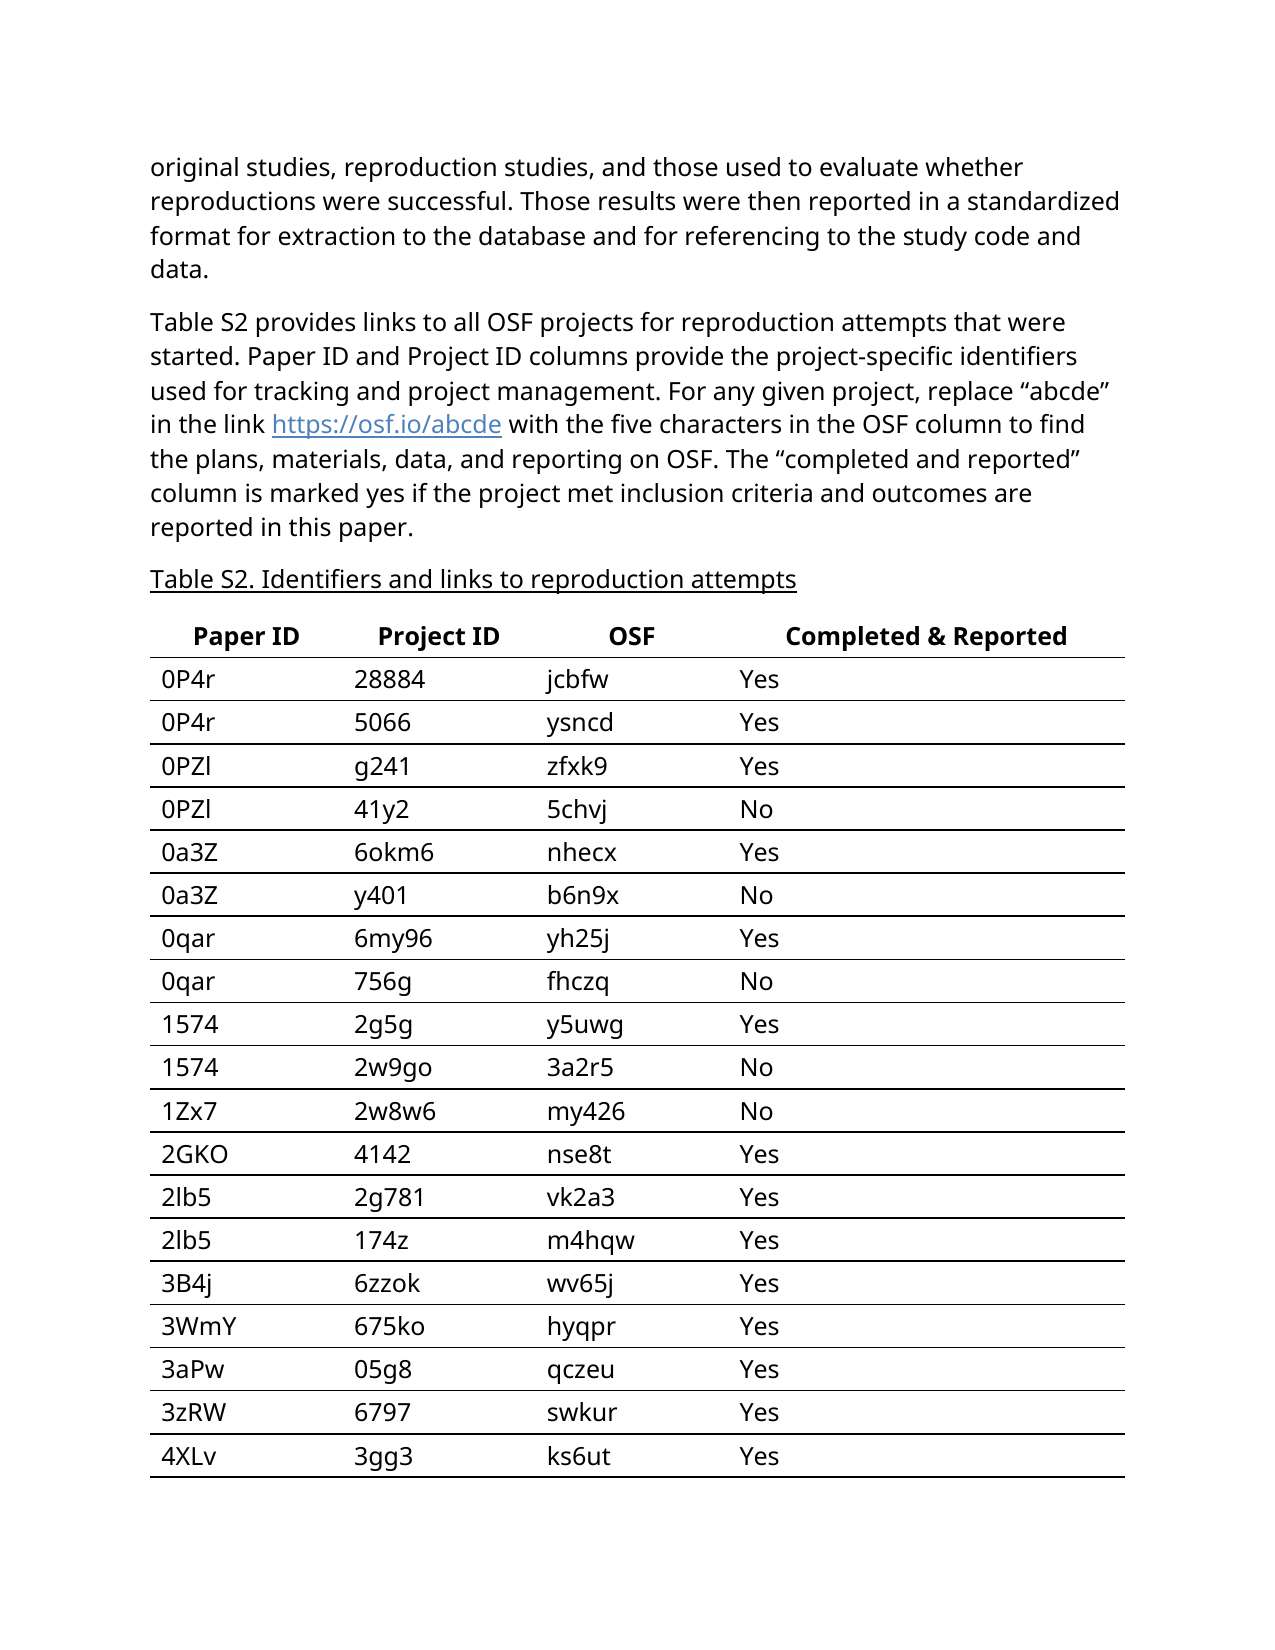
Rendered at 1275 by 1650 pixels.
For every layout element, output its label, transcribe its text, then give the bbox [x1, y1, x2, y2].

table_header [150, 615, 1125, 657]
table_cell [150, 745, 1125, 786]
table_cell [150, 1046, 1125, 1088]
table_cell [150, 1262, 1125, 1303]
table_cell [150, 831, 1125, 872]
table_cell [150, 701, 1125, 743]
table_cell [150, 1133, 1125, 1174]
text Table S2. Identifiers and links to reproduction attempts [150, 562, 1125, 596]
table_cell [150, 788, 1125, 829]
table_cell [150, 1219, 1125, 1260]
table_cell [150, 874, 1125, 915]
text Table S2 provides links to all OSF projects for reproduction attempts that were started. Paper ID and Project ID columns provide the project-specific identifiers used for tracking and project management. For any given project, replace “abcde” in the link https://osf.io/abcde with the five characters in the OSF column to find the plans, materials, data, and reporting on OSF. The “completed and reported” column is marked yes if the project met inclusion criteria and outcomes are reported in this paper. [150, 305, 1125, 543]
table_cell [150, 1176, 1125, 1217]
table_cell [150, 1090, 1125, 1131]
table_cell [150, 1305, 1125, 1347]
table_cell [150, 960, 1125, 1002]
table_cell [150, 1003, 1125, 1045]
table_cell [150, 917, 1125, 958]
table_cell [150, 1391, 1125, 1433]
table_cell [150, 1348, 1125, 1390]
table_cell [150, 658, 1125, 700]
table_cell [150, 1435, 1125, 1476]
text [150, 150, 1125, 286]
